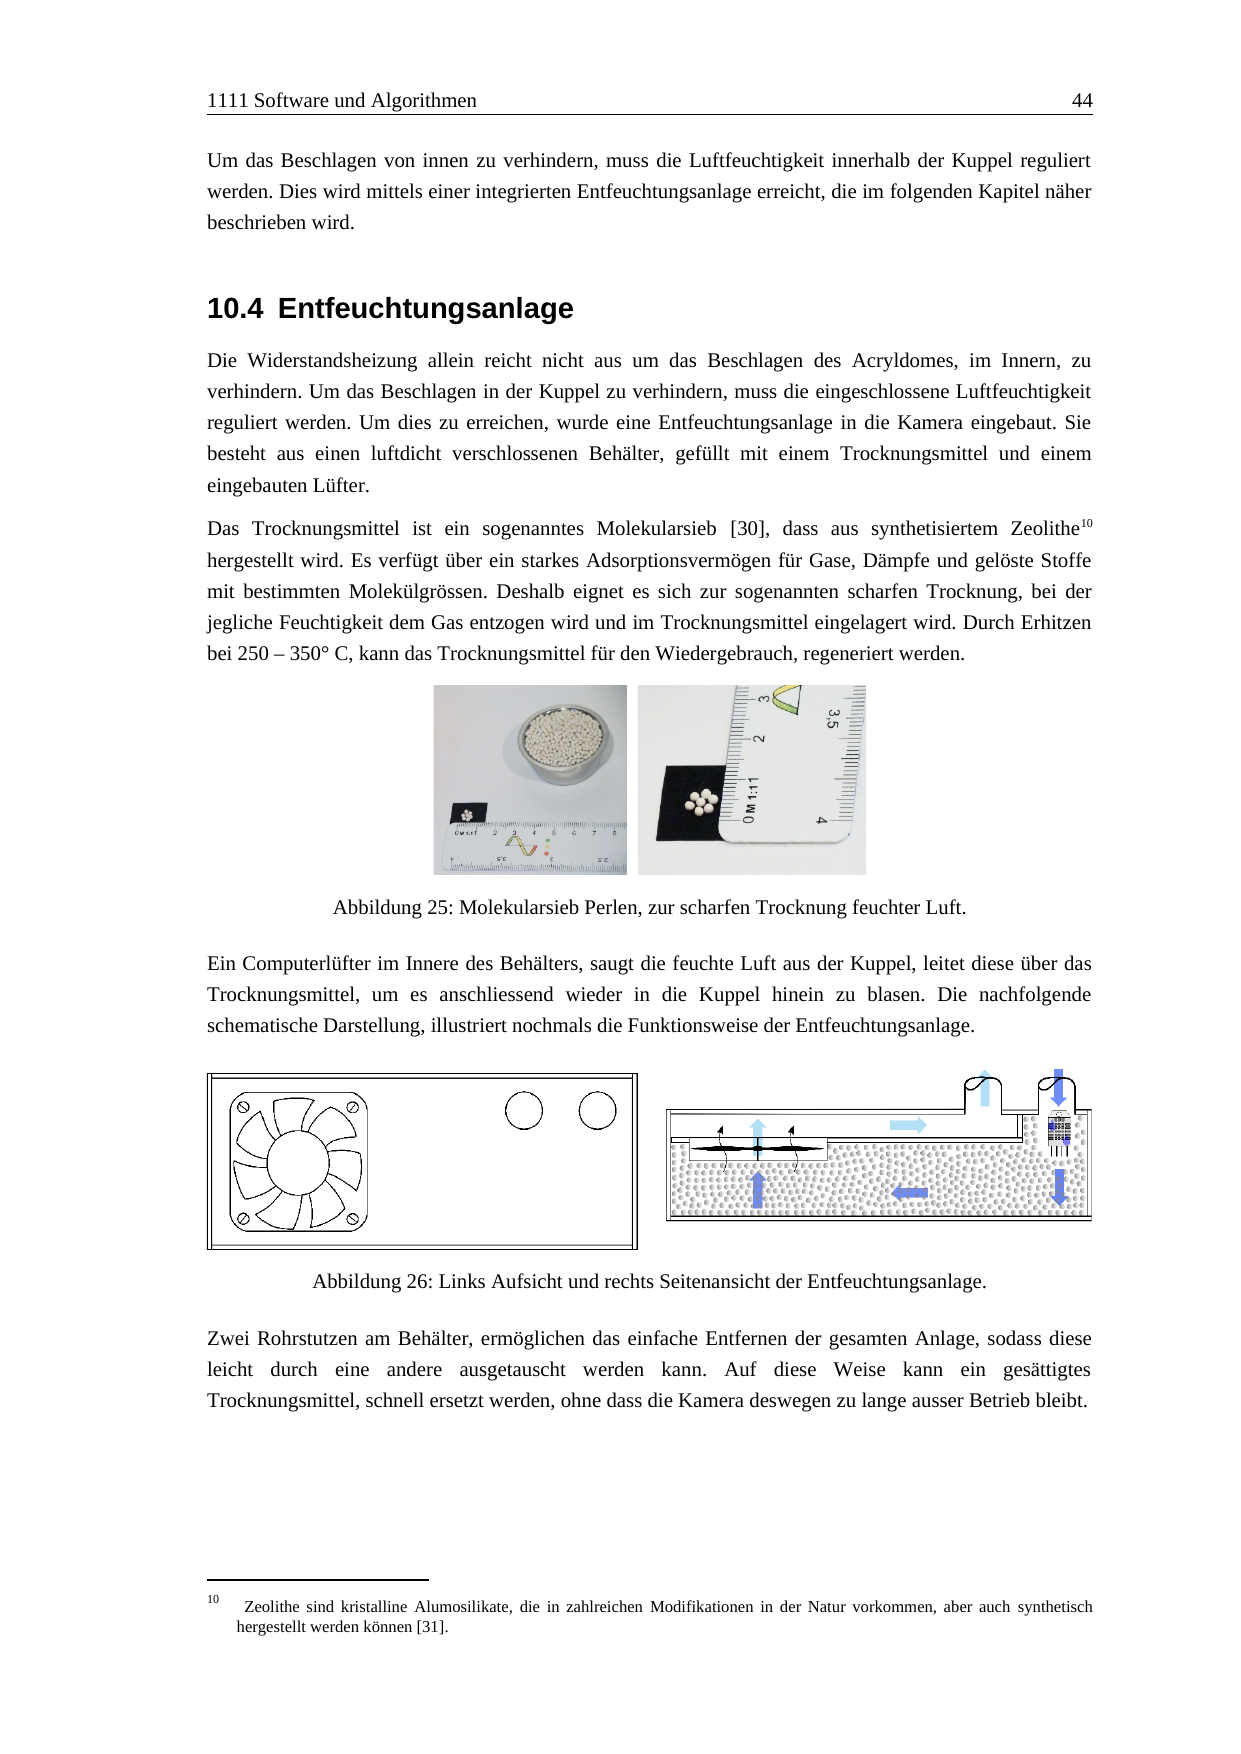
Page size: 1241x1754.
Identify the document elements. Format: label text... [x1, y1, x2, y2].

text Die Widerstandsheizung allein reicht nicht aus um das Beschlagen des Acryldomes, im Innern, zu verhindern. Um das Beschlagen in der Kuppel zu verhindern, muss die eingeschlossene Luftfeuchtigkeit reguliert werden. Um dies zu erreichen, wurde eine Entfeuchtungsanlage in die Kamera eingebaut. Sie besteht aus einen luftdicht verschlossenen Behälter, gefüllt mit einem Trocknungsmittel und einem eingebauten Lüfter. [207, 347, 1093, 497]
text Das Trocknungsmittel ist ein sogenanntes Molekularsieb [30], dass aus synthetisiertem Zeolithe hergestellt wird. Es verfügt über ein starkes Adsorptionsvermögen für Gase, Dämpfe und gelöste Stoffe mit bestimmten Molekülgrössen. Deshalb eignet es sich zur sogenannten scharfen Trocknung, bei der jegliche Feuchtigkeit dem Gas entzogen wird und im Trocknungsmittel eingelagert wird. Durch Erhitzen bei 250 – 350° C, kann das Trocknungsmittel für den Wiedergebrauch, regeneriert werden. [207, 516, 1093, 665]
text Um das Beschlagen von innen zu verhindern, muss die Luftfeuchtigkeit innerhalb der Kuppel reguliert werden. Dies wird mittels einer integrierten Entfeuchtungsanlage erreicht, die im folgenden Kapitel näher beschrieben wird. [207, 148, 1093, 234]
text Ein Computerlüfter im Innere des Behälters, saugt die feuchte Luft aus der Kuppel, leitet diese über das Trocknungsmittel, um es anschliessend wieder in die Kuppel hinein zu blasen. Die nachfolgende schematische Darstellung, illustriert nochmals die Funktionsweise der Entfeuchtungsanlage. [207, 951, 1093, 1037]
subtitle Entfeuchtungsanlage [207, 291, 1093, 325]
text Zwei Rohrstutzen am Behälter, ermöglichen das einfache Entfernen der gesamten Anlage, sodass diese leicht durch eine andere ausgetauscht werden kann. Auf diese Weise kann ein gesättigtes Trocknungsmittel, schnell ersetzt werden, ohne dass die Kamera deswegen zu lange ausser Betrieb bleibt. [207, 1326, 1093, 1412]
text Abbildung 26: Links Aufsicht und rechts Seitenansicht der Entfeuchtungsanlage. [207, 1269, 1093, 1293]
text Abbildung 25: Molekularsieb Perlen, zur scharfen Trocknung feuchter Luft. [207, 894, 1093, 919]
picture [433, 685, 867, 875]
picture [206, 1069, 1092, 1250]
